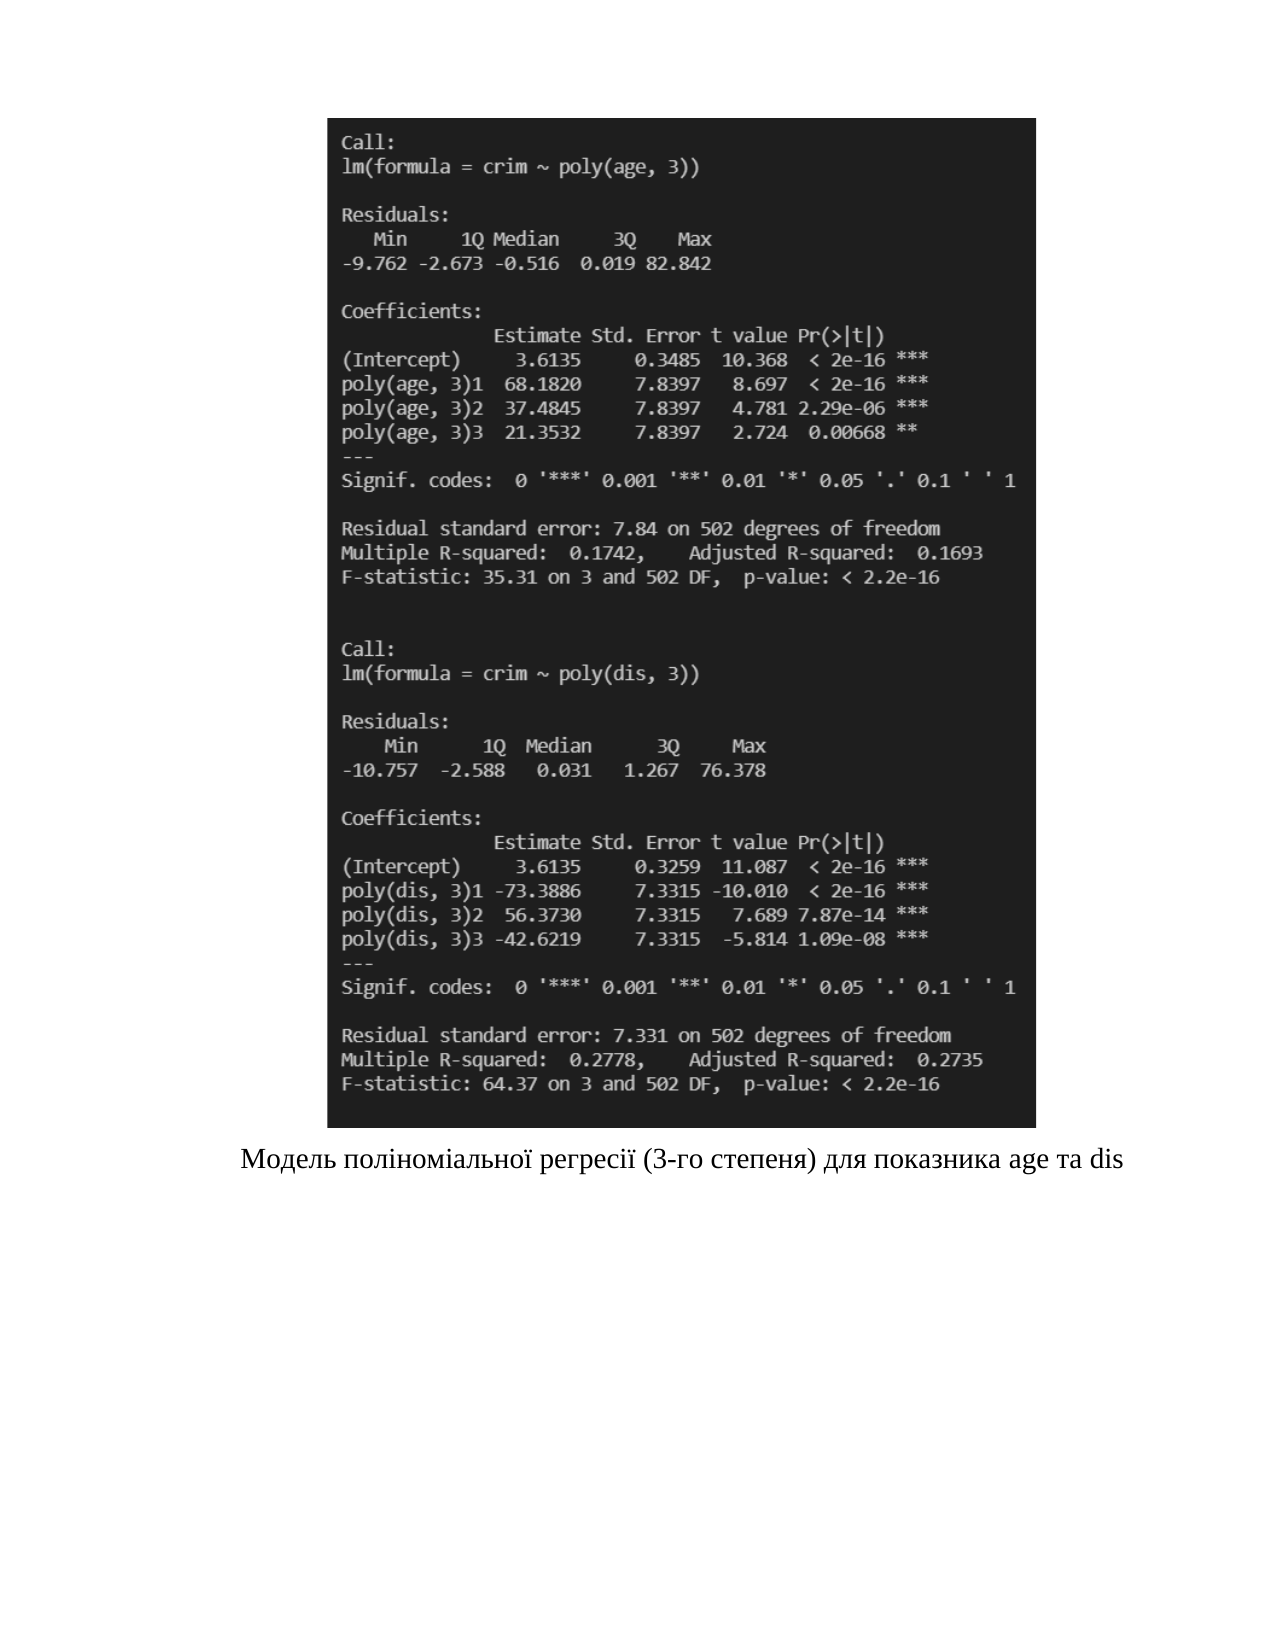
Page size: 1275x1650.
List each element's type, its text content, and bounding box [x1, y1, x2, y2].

picture [327, 118, 1037, 1128]
text Модель поліноміальної регресії (3-го степеня) для показника age та dis [177, 1141, 1186, 1175]
